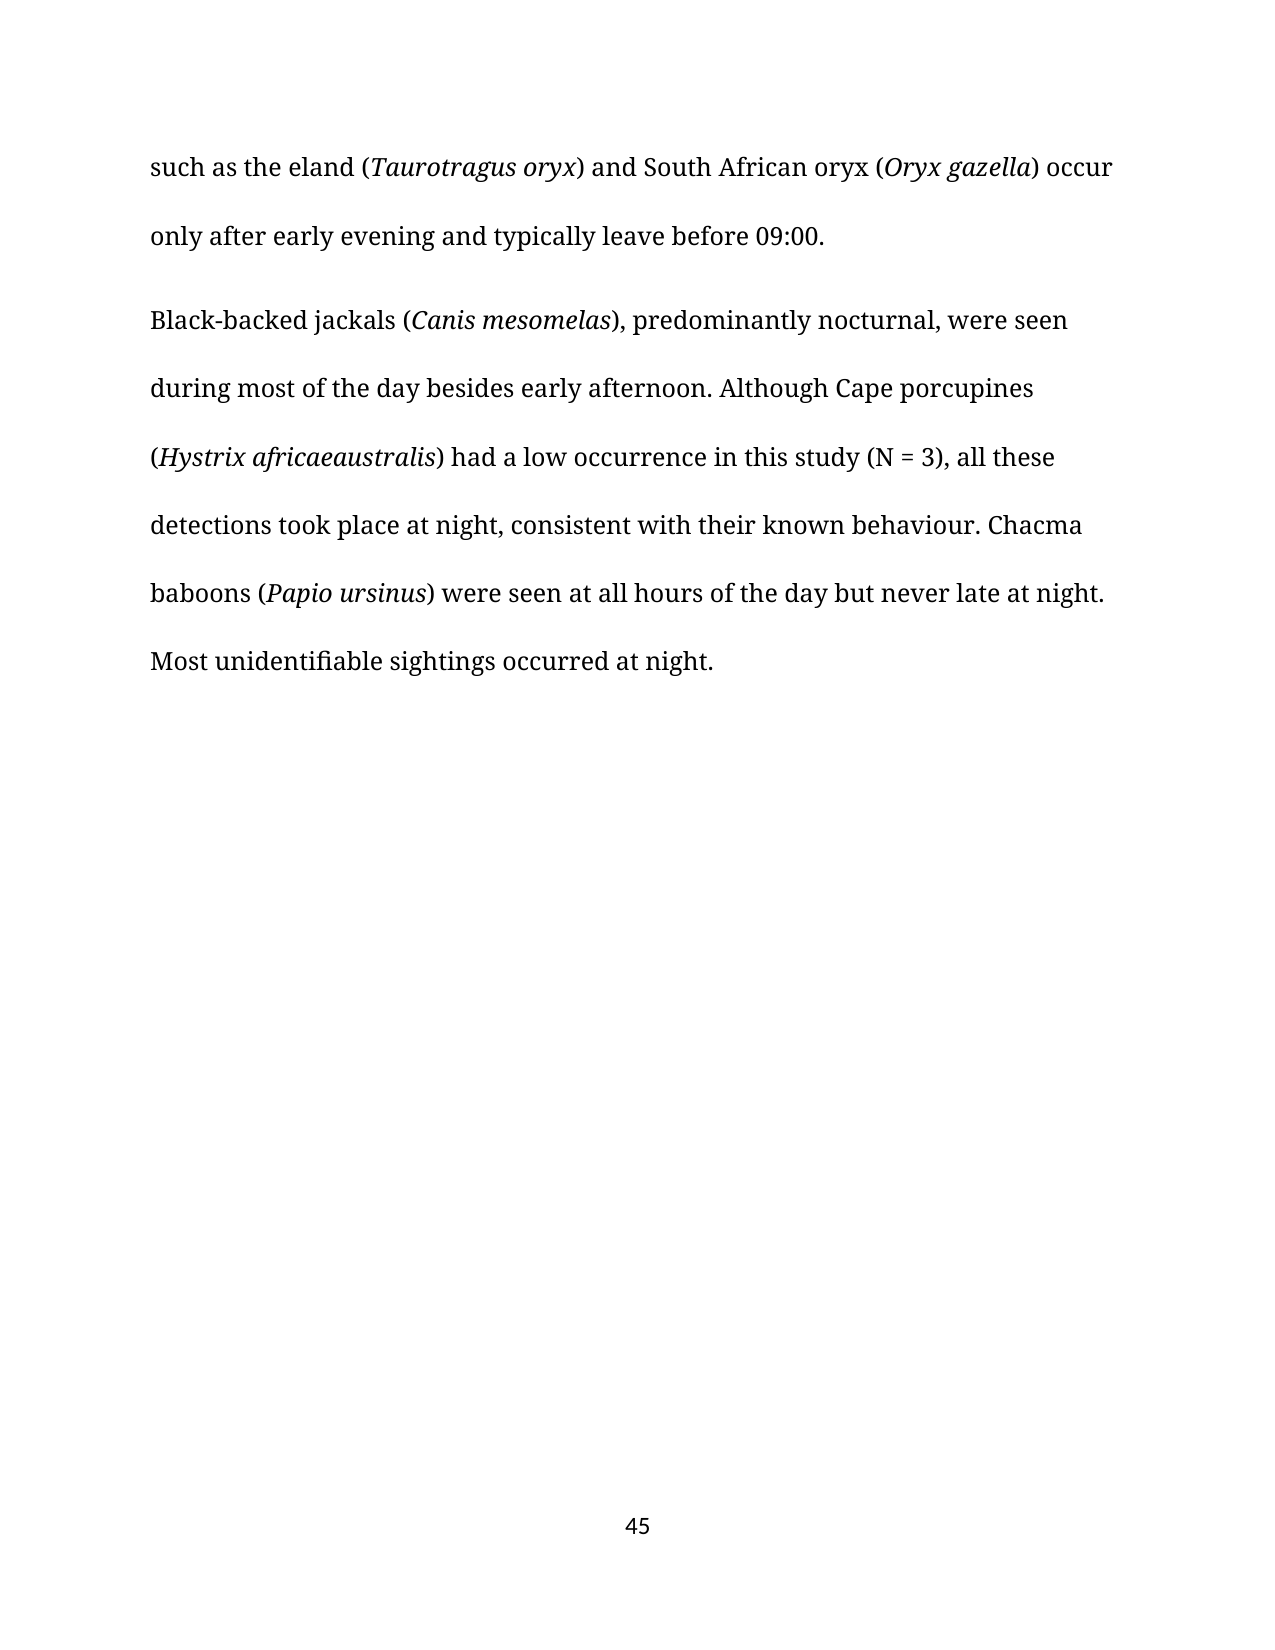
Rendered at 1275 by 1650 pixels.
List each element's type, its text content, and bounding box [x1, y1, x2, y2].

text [150, 150, 1125, 252]
text Black-backed jackals (Canis mesomelas), predominantly nocturnal, were seen during most of the day besides early afternoon. Although Cape porcupines (Hystrix africaeaustralis) had a low occurrence in this study (N = 3), all these detections took place at night, consistent with their known behaviour. Chacma baboons (Papio ursinus) were seen at all hours of the day but never late at night. Most unidentifiable sightings occurred at night. [150, 303, 1125, 678]
